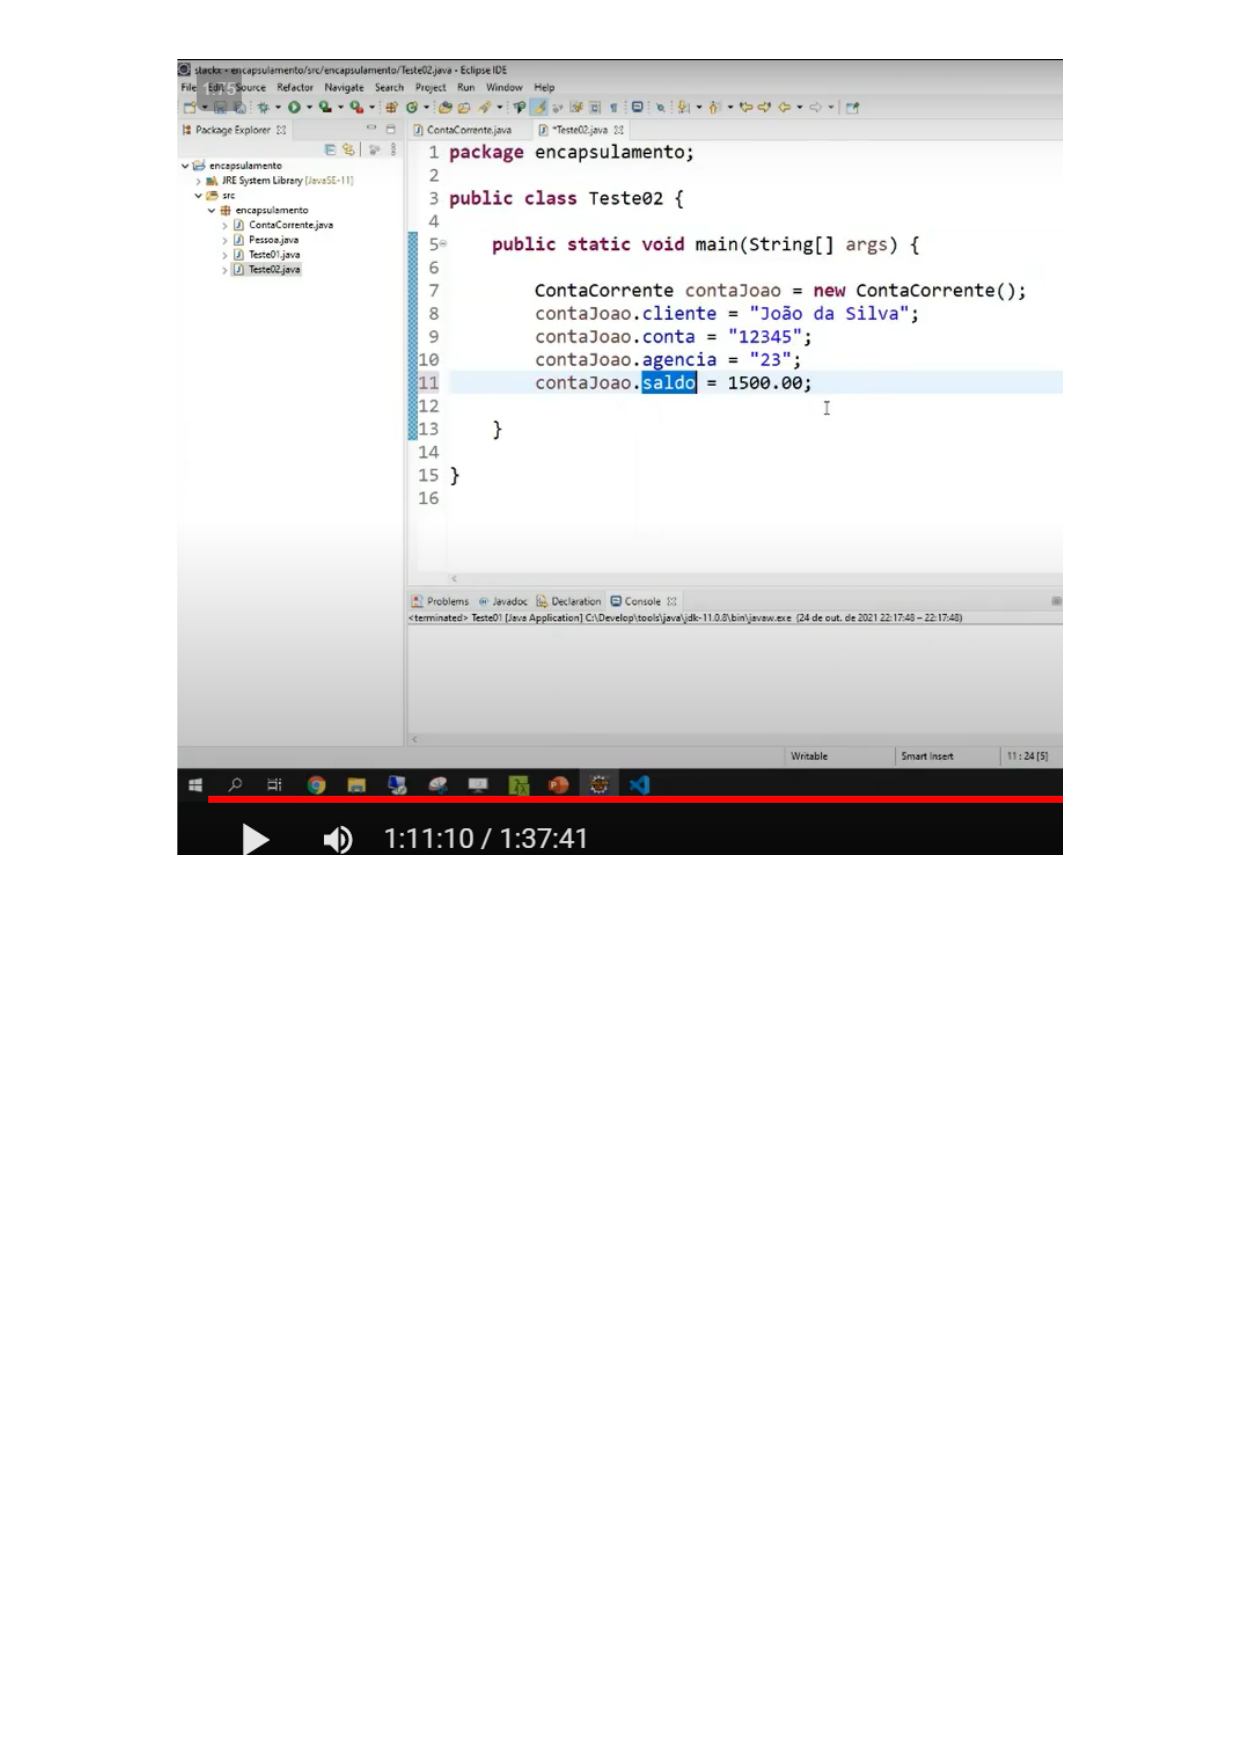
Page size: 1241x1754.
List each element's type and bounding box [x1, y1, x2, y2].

picture [177, 59, 1063, 855]
